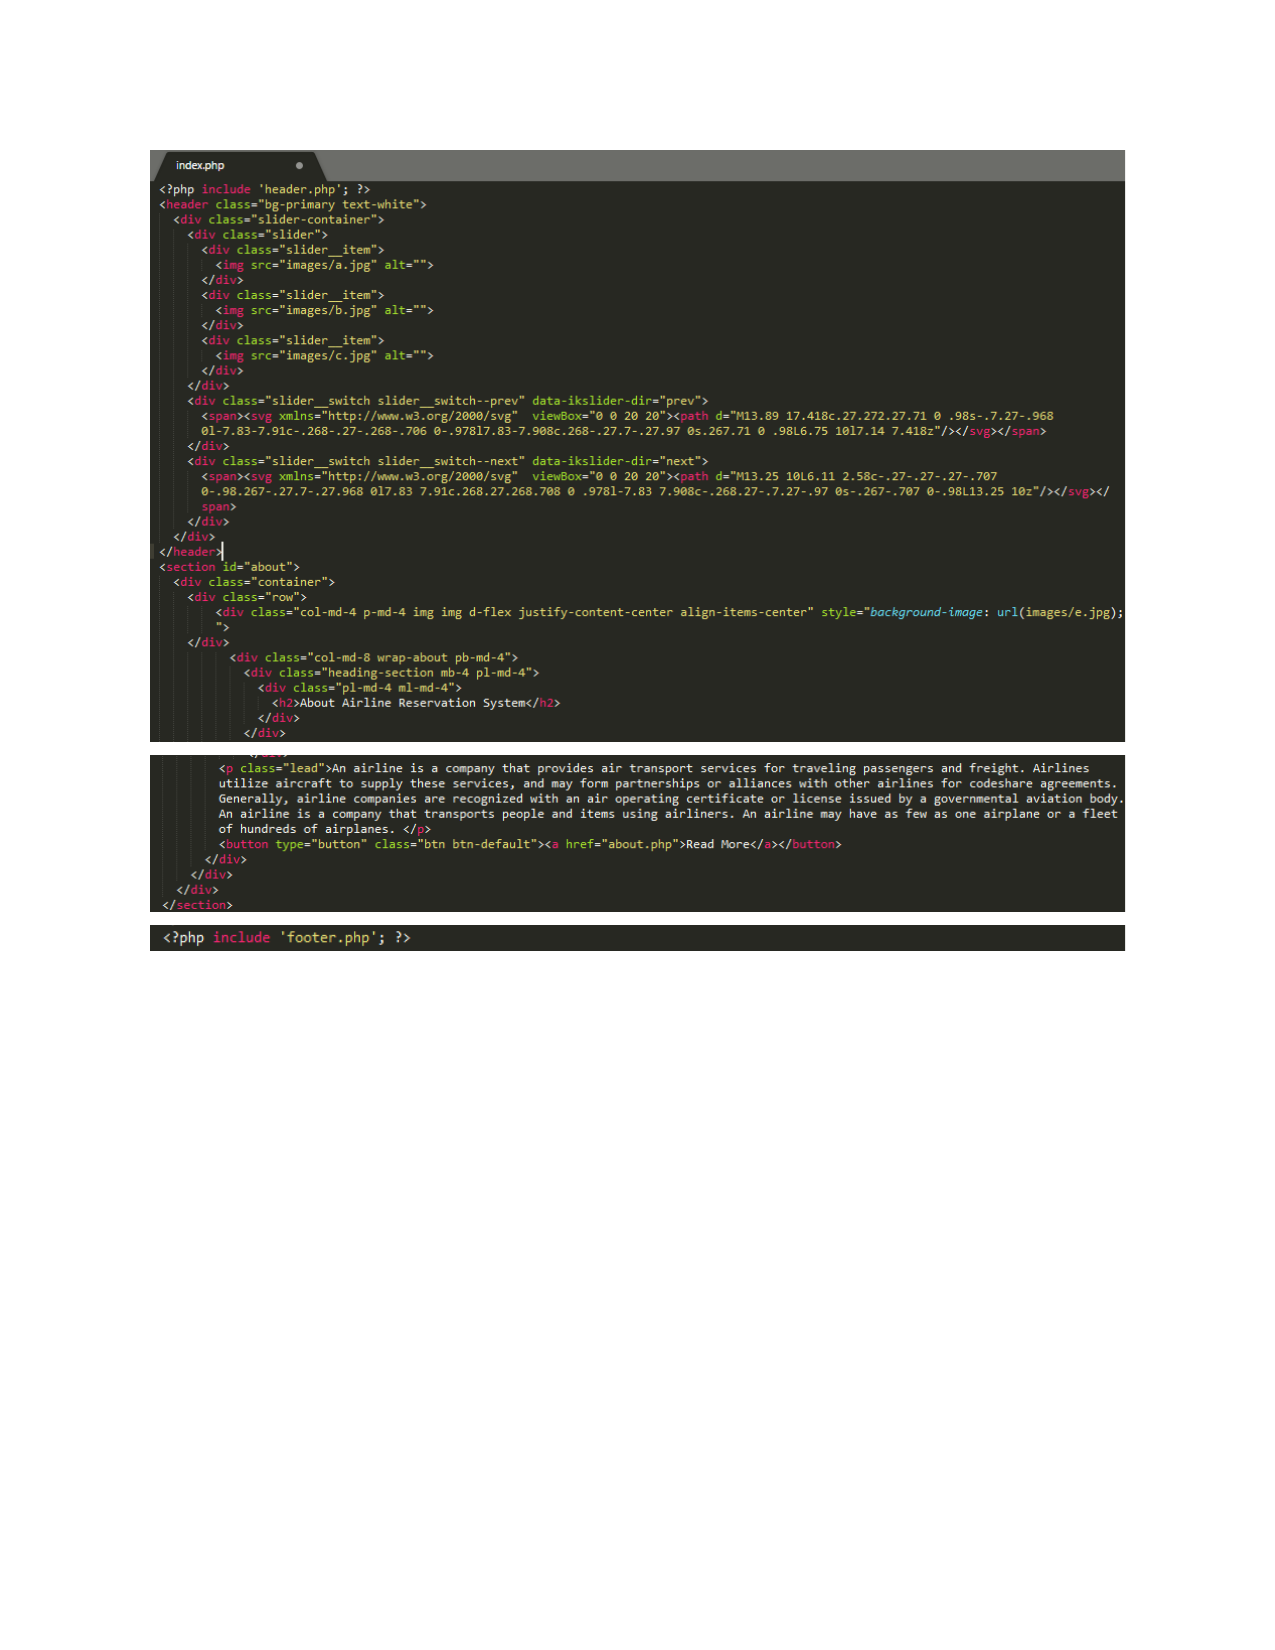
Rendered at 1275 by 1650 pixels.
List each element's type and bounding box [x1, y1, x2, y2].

picture [150, 755, 1125, 912]
picture [150, 925, 1125, 951]
picture [150, 150, 1125, 742]
